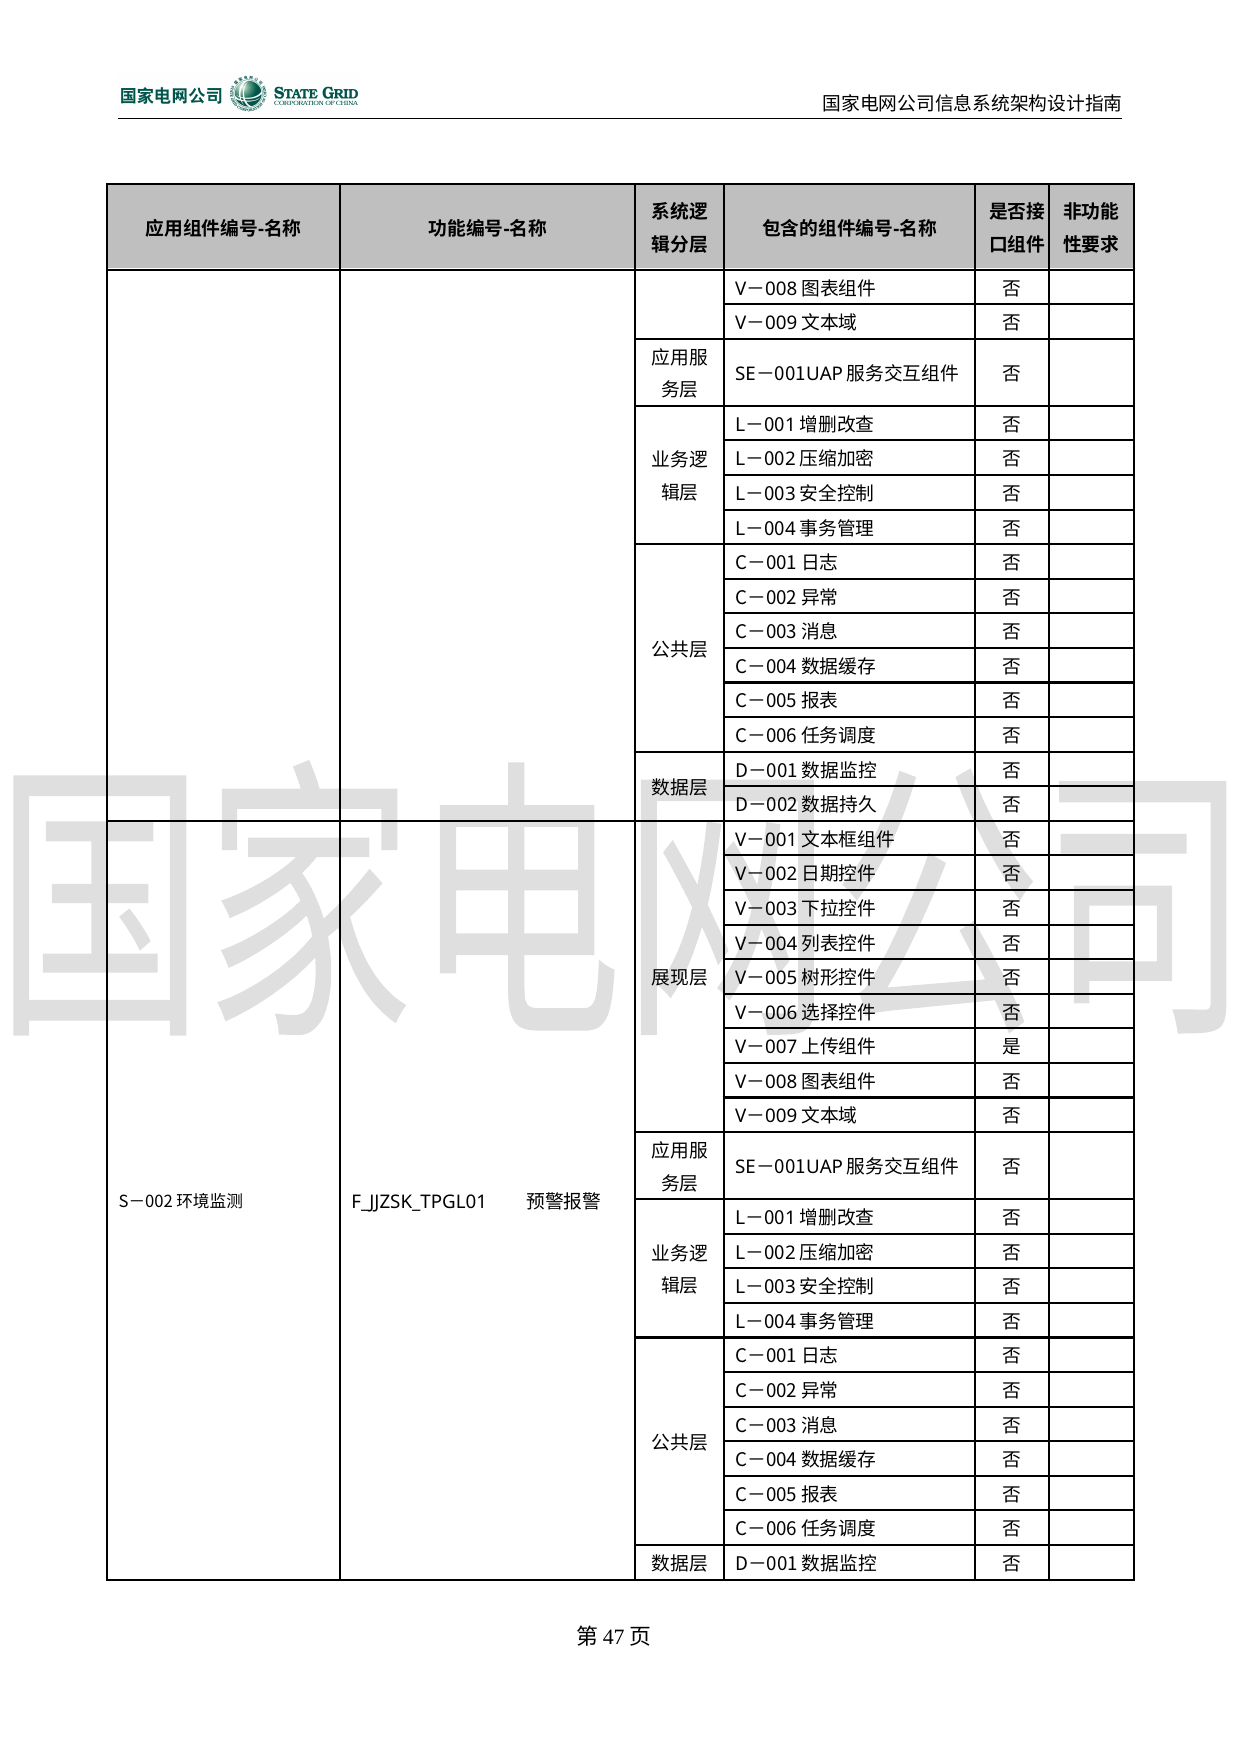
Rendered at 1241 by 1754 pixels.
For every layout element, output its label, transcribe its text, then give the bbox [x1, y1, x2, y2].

table_cell 否 [976, 891, 1048, 923]
table_cell [1050, 995, 1133, 1027]
table_cell 否 [976, 476, 1048, 508]
table_cell 否 [976, 1373, 1048, 1406]
table_cell [1050, 1269, 1133, 1302]
table_cell V－004列表控件 [725, 926, 974, 958]
table_cell [1050, 787, 1133, 820]
table_cell 否 [976, 753, 1048, 785]
table_cell 否 [976, 856, 1048, 889]
table_cell C－001日志 [725, 1339, 974, 1371]
table_cell [1050, 1064, 1133, 1096]
table_cell 否 [976, 995, 1048, 1027]
table_cell 否 [976, 614, 1048, 647]
table_cell [1050, 960, 1133, 993]
table_cell 应用服务层 [636, 1133, 723, 1198]
table_cell V－009文本域 [725, 1099, 974, 1131]
table_cell 应用服务层 [636, 340, 723, 405]
table_cell 业务逻辑层 [636, 407, 723, 543]
table_cell L－004事务管理 [725, 1304, 974, 1336]
table_cell [1050, 271, 1133, 303]
table_cell [1050, 856, 1133, 889]
table_cell [1050, 1373, 1133, 1406]
table_header 是否接口组件 [976, 185, 1048, 268]
table_cell 否 [976, 1269, 1048, 1302]
table_cell V－005树形控件 [725, 960, 974, 993]
table_header 系统逻辑分层 [636, 185, 723, 268]
table_cell 否 [976, 718, 1048, 751]
table_cell 否 [976, 684, 1048, 716]
table_cell 否 [976, 407, 1048, 439]
table_cell SE－001UAP服务交互组件 [725, 340, 974, 405]
table_cell 否 [976, 1064, 1048, 1096]
table_cell [1050, 340, 1133, 405]
table_cell C－004数据缓存 [725, 1442, 974, 1475]
table_cell S－002环境监测 [108, 822, 339, 1578]
table_cell C－003消息 [725, 614, 974, 647]
table_cell C－006任务调度 [725, 718, 974, 751]
table_cell [1050, 1200, 1133, 1233]
table_cell 否 [976, 1200, 1048, 1233]
table_cell 否 [976, 441, 1048, 474]
table_cell F_JJZSK_TPGL01 预警报警 [341, 822, 634, 1578]
table_cell 否 [976, 1339, 1048, 1371]
table_cell 否 [976, 1235, 1048, 1267]
table_cell L－001增删改查 [725, 1200, 974, 1233]
picture [116, 72, 362, 115]
table_header 应用组件编号-名称 [108, 185, 339, 268]
table_cell 公共层 [636, 545, 723, 751]
table_cell [1050, 511, 1133, 543]
table_cell C－004数据缓存 [725, 649, 974, 681]
table_cell [1050, 718, 1133, 751]
table_cell L－001增删改查 [725, 407, 974, 439]
table_cell 数据层 [636, 753, 723, 820]
table_cell 数据层 [636, 1546, 723, 1578]
table_cell V－008图表组件 [725, 1064, 974, 1096]
table_cell SE－001UAP服务交互组件 [725, 1133, 974, 1198]
table_cell 否 [976, 1442, 1048, 1475]
table_cell 否 [976, 1546, 1048, 1578]
table_cell 否 [976, 305, 1048, 338]
table_cell L－002压缩加密 [725, 1235, 974, 1267]
table_cell [1050, 407, 1133, 439]
table_cell 否 [976, 787, 1048, 820]
table_cell [1050, 545, 1133, 578]
table_cell 展现层 [636, 822, 723, 1131]
table_cell [1050, 822, 1133, 854]
table_cell 否 [976, 545, 1048, 578]
table_cell C－002异常 [725, 580, 974, 612]
table_cell 否 [976, 1408, 1048, 1440]
table_cell [1050, 1408, 1133, 1440]
table_cell C－005报表 [725, 684, 974, 716]
table_cell L－004事务管理 [725, 511, 974, 543]
table_cell [1050, 1029, 1133, 1062]
table_cell [1050, 1442, 1133, 1475]
table_cell V－009文本域 [725, 305, 974, 338]
table_cell 否 [976, 1304, 1048, 1336]
table_cell [1050, 580, 1133, 612]
table_cell 否 [976, 340, 1048, 405]
table_cell C－002异常 [725, 1373, 974, 1406]
table_cell V－008图表组件 [725, 271, 974, 303]
table_cell [1050, 684, 1133, 716]
table_cell [1050, 1304, 1133, 1336]
table_cell L－003安全控制 [725, 1269, 974, 1302]
table_cell D－001数据监控 [725, 1546, 974, 1578]
table_cell [1050, 441, 1133, 474]
table_cell V－001文本框组件 [725, 822, 974, 854]
table_cell [1050, 1133, 1133, 1198]
table_cell [1050, 1477, 1133, 1509]
table_header 包含的组件编号-名称 [725, 185, 974, 268]
table_cell C－003消息 [725, 1408, 974, 1440]
table_header 非功能性要求 [1050, 185, 1133, 268]
table_cell [1050, 649, 1133, 681]
table_cell [1050, 614, 1133, 647]
table_cell V－006选择控件 [725, 995, 974, 1027]
table_cell 是 [976, 1029, 1048, 1062]
table_cell 否 [976, 822, 1048, 854]
table_cell 否 [976, 580, 1048, 612]
table_cell [1050, 891, 1133, 923]
table_cell 否 [976, 1099, 1048, 1131]
table_cell 公共层 [636, 1339, 723, 1544]
table_cell 否 [976, 649, 1048, 681]
table_cell [1050, 1235, 1133, 1267]
table_cell C－005报表 [725, 1477, 974, 1509]
table_cell 否 [976, 1477, 1048, 1509]
table_cell L－002压缩加密 [725, 441, 974, 474]
table_cell 业务逻辑层 [636, 1200, 723, 1336]
table_cell C－006任务调度 [725, 1511, 974, 1544]
table_cell [1050, 753, 1133, 785]
table_cell [1050, 1546, 1133, 1578]
table_cell 否 [976, 1133, 1048, 1198]
table_cell 否 [976, 1511, 1048, 1544]
table_cell [1050, 476, 1133, 508]
table_cell D－002数据持久 [725, 787, 974, 820]
table_cell D－001数据监控 [725, 753, 974, 785]
table_cell [1050, 1099, 1133, 1131]
table_cell C－001日志 [725, 545, 974, 578]
table_cell [1050, 305, 1133, 338]
table_cell 否 [976, 960, 1048, 993]
table_cell V－002日期控件 [725, 856, 974, 889]
table_cell V－007上传组件 [725, 1029, 974, 1062]
table_header 功能编号-名称 [341, 185, 634, 268]
table_cell [1050, 1511, 1133, 1544]
table_cell 否 [976, 511, 1048, 543]
table_cell V－003下拉控件 [725, 891, 974, 923]
table_cell [1050, 926, 1133, 958]
table_cell 否 [976, 271, 1048, 303]
table_cell L－003安全控制 [725, 476, 974, 508]
table_cell [1050, 1339, 1133, 1371]
table_cell 否 [976, 926, 1048, 958]
